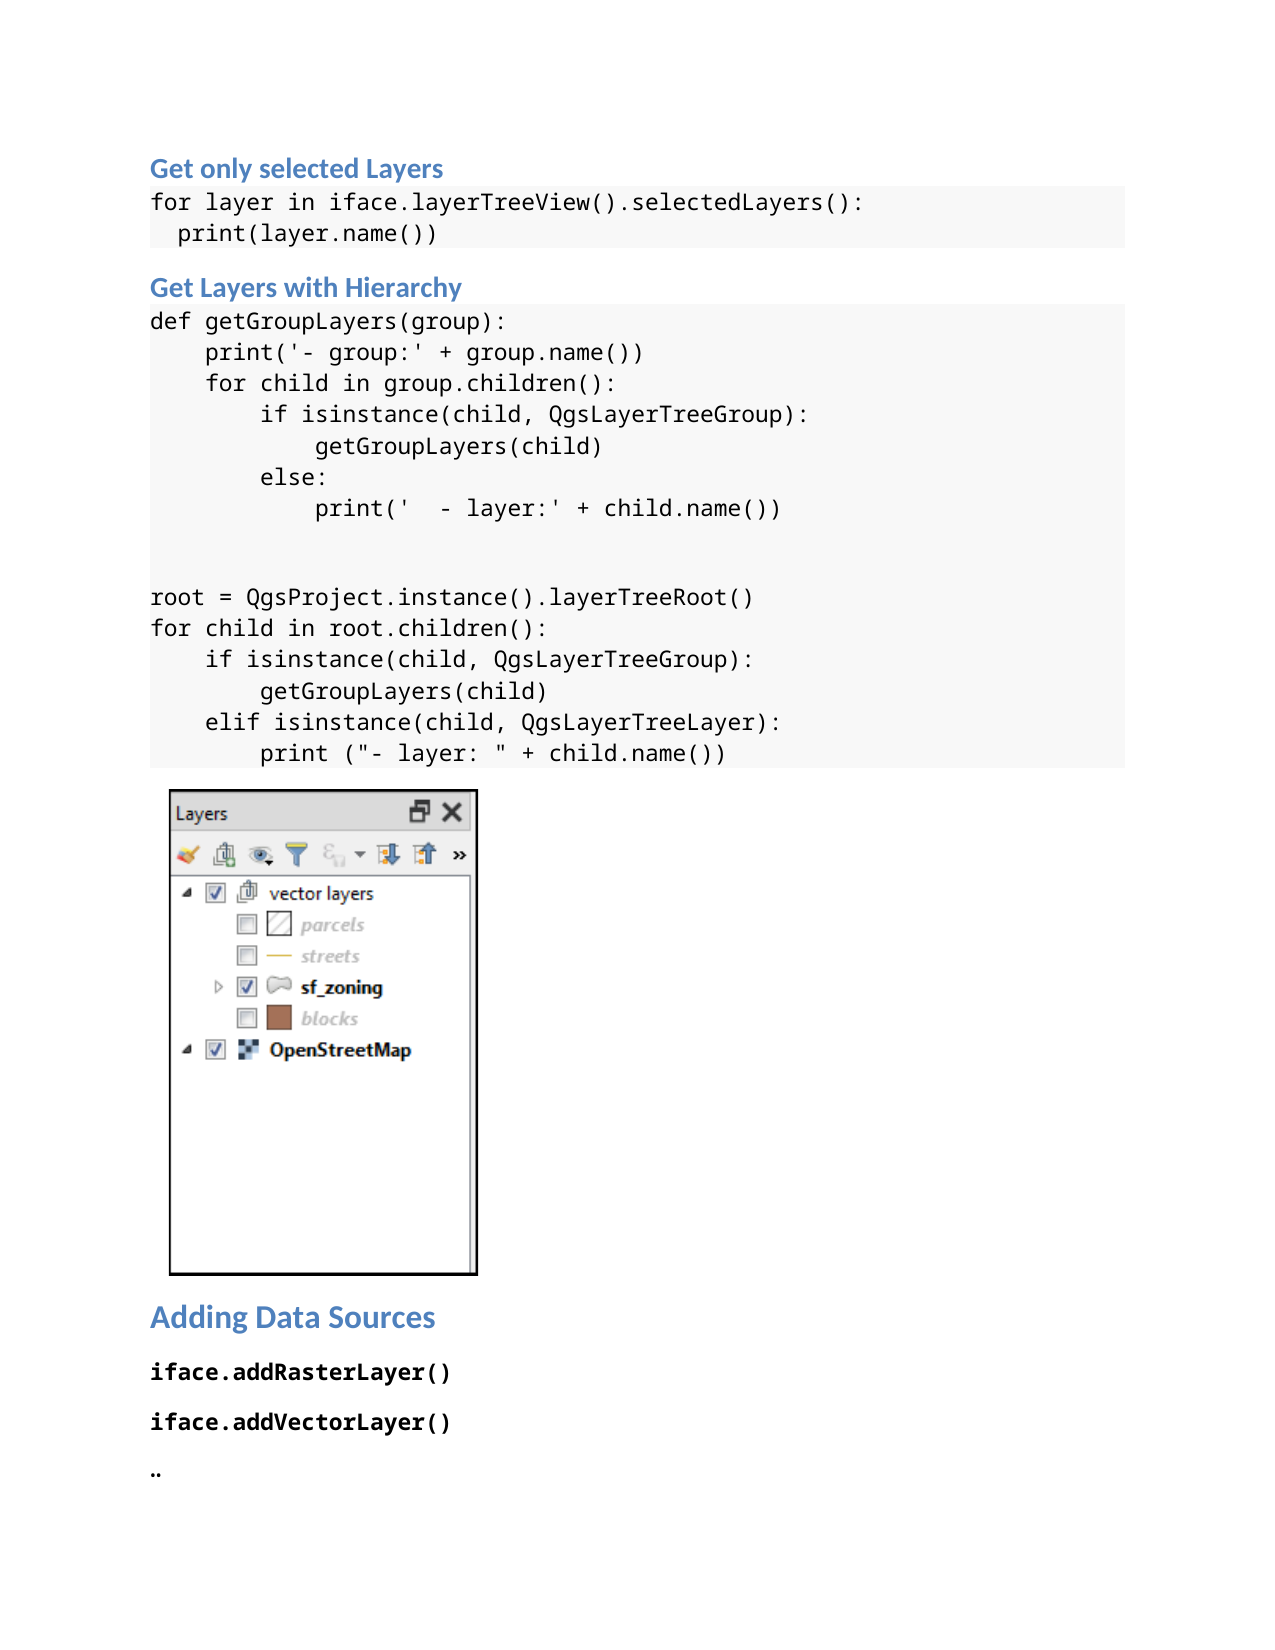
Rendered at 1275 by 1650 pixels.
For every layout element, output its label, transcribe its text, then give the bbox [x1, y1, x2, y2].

text iface.addVectorLayer() [150, 1405, 1125, 1437]
subtitle Adding Data Sources [150, 1296, 1125, 1337]
text def getGroupLayers(group): print('- group:' + group.name()) for child in group.children(): if isinstance(child, QgsLayerTreeGroup): getGroupLayers(child) else: print(' - layer:' + child.name()) root = QgsProject.instance().layerTreeRoot() for child in root.children(): if isinstance(child, QgsLayerTreeGroup): getGroupLayers(child) elif isinstance(child, QgsLayerTreeLayer): print ("- layer: " + child.name()) [150, 304, 1125, 768]
picture [168, 789, 479, 1276]
subtitle Get Layers with Hierarchy [150, 269, 1125, 304]
subtitle Get only selected Layers [150, 150, 1125, 186]
text .. [150, 1455, 1125, 1484]
text for layer in iface.layerTreeView().selectedLayers(): print(layer.name()) [150, 186, 1125, 248]
text iface.addRasterLayer() [150, 1355, 1125, 1387]
